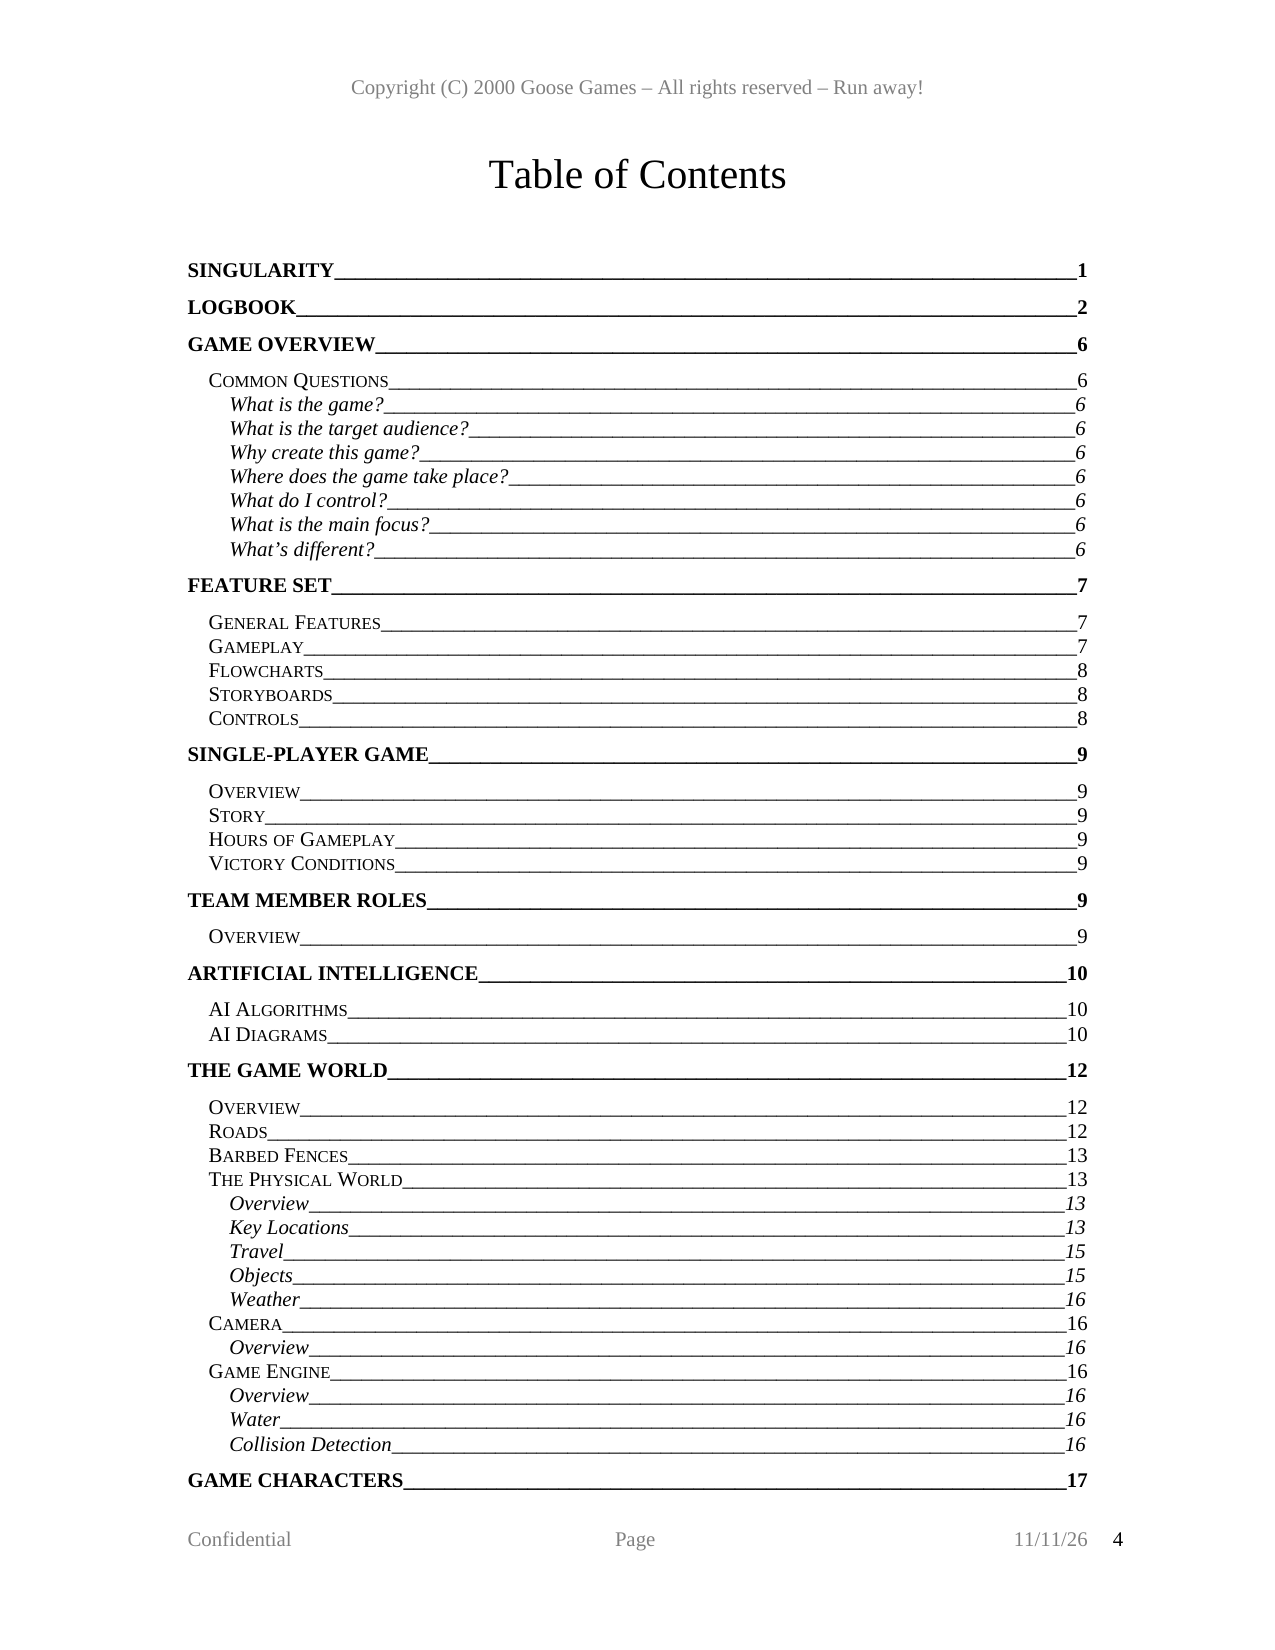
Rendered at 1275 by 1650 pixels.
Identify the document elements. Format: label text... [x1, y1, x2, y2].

text Table of Contents [187, 150, 1087, 198]
